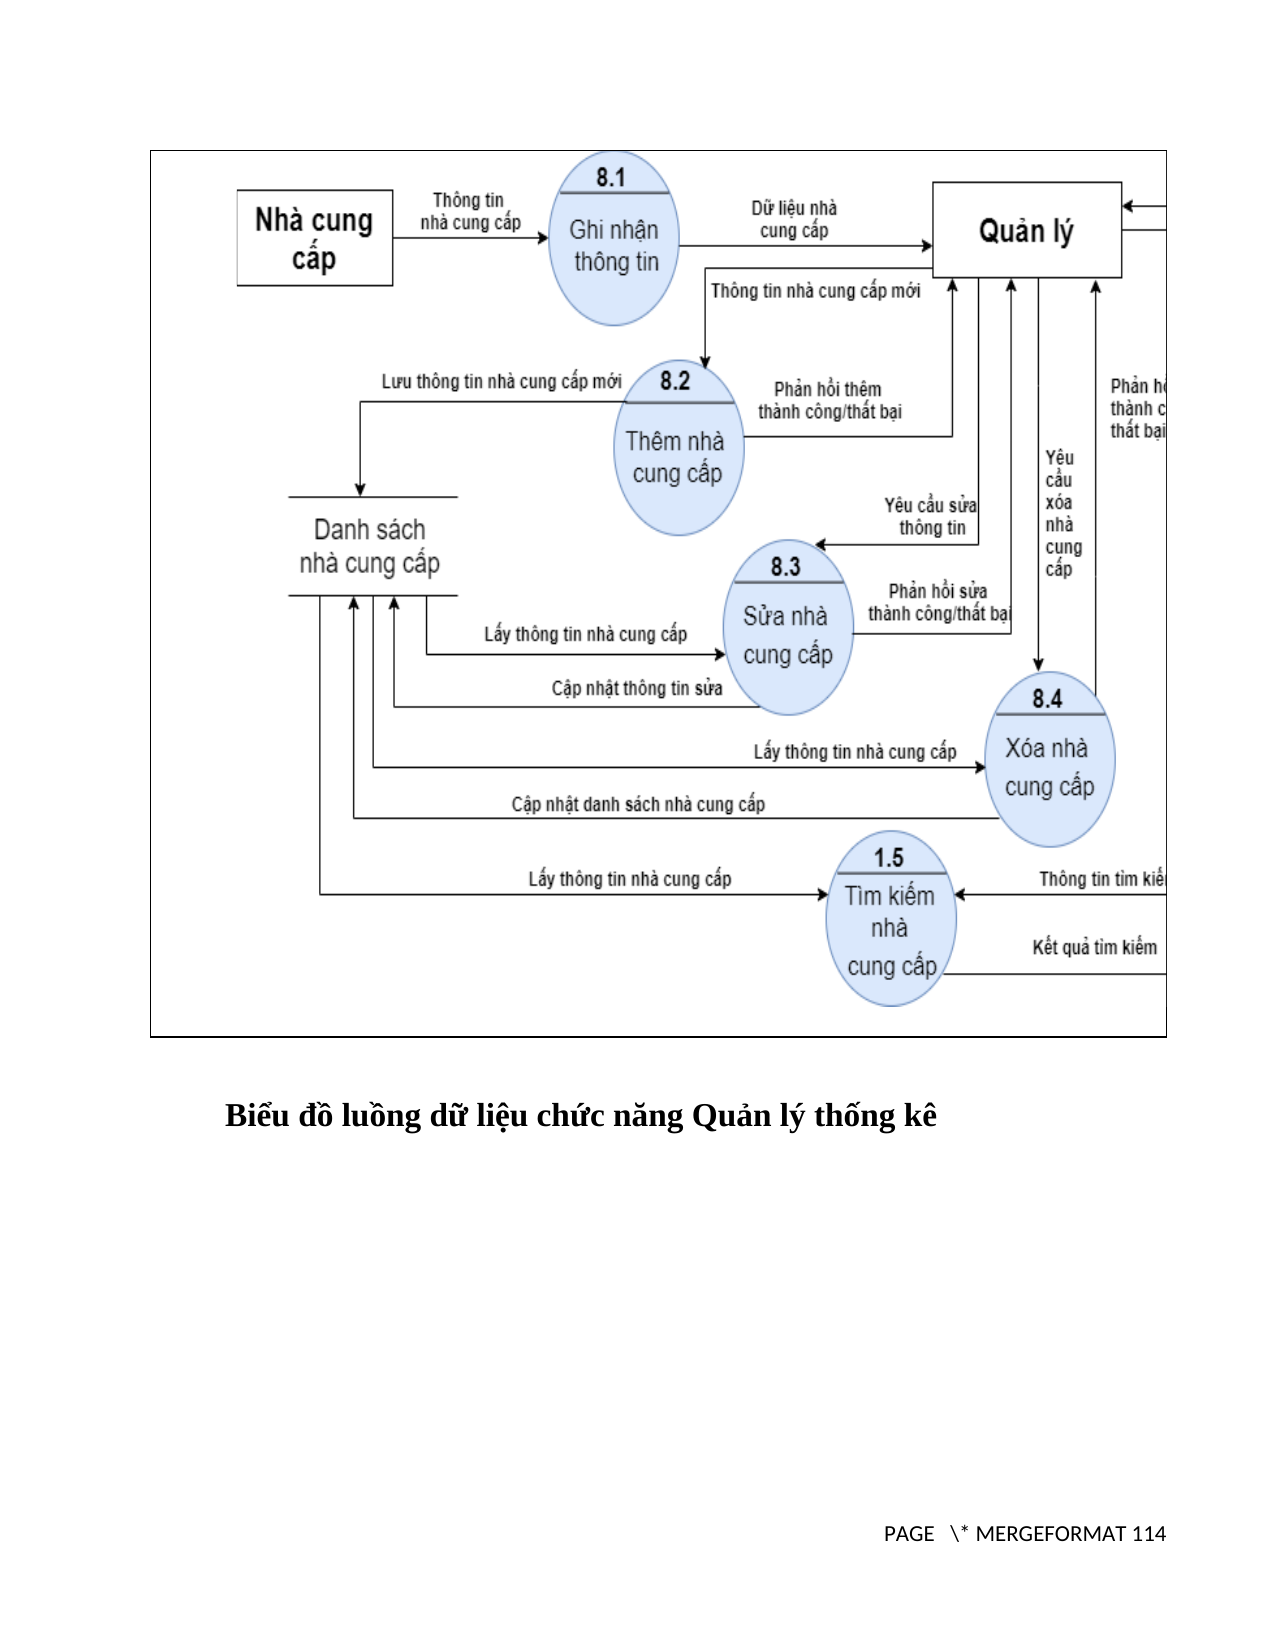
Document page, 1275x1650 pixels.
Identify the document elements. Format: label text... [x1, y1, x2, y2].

list Biểu đồ luồng dữ liệu chức năng Quản lý thống kê [225, 1095, 1167, 1133]
table_header [151, 151, 1166, 1036]
picture [236, 151, 1167, 1007]
